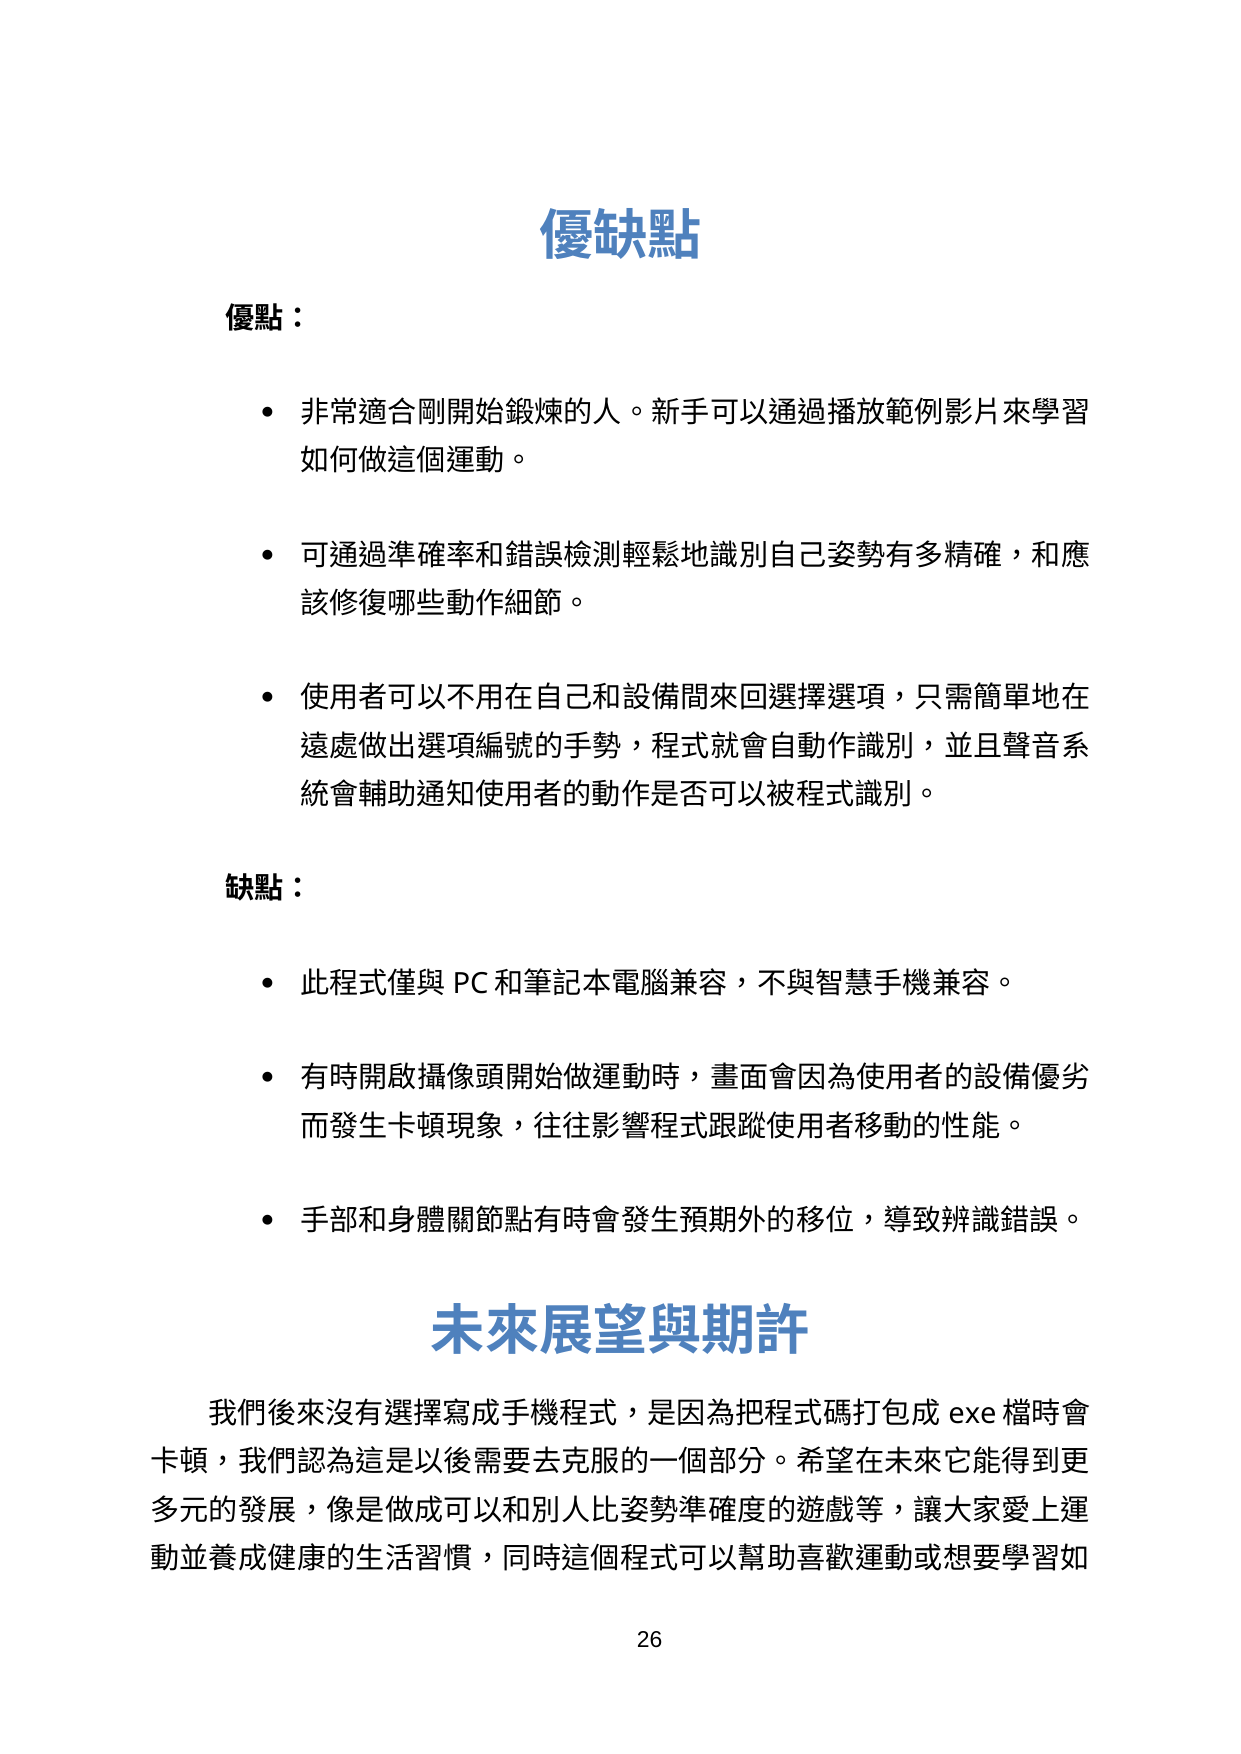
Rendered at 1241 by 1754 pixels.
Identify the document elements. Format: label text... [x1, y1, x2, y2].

list 非常適合剛開始鍛煉的人。新手可以通過播放範例影片來學習如何做這個運動。 [262, 388, 1090, 479]
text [150, 1389, 1090, 1577]
subtitle 未來展望與期許 [150, 1287, 1090, 1365]
list 手部和身體關節點有時會發生預期外的移位，導致辨識錯誤。 [262, 1196, 1090, 1239]
list 此程式僅與 PC和筆記本電腦兼容，不與智慧手機兼容。 [262, 959, 1090, 1002]
list 可通過準確率和錯誤檢測輕鬆地識別自己姿勢有多精確，和應該修復哪些動作細節。 [262, 531, 1090, 622]
subtitle 優缺點 [150, 192, 1090, 270]
list 缺點： [225, 865, 1090, 907]
list 優點： [225, 294, 1090, 337]
list 使用者可以不用在自己和設備間來回選擇選項，只需簡單地在遠處做出選項編號的手勢，程式就會自動作識別，並且聲音系統會輔助通知使用者的動作是否可以被程式識別。 [262, 674, 1090, 813]
list 有時開啟攝像頭開始做運動時，畫面會因為使用者的設備優劣而發生卡頓現象，往往影響程式跟蹤使用者移動的性能。 [262, 1054, 1090, 1144]
